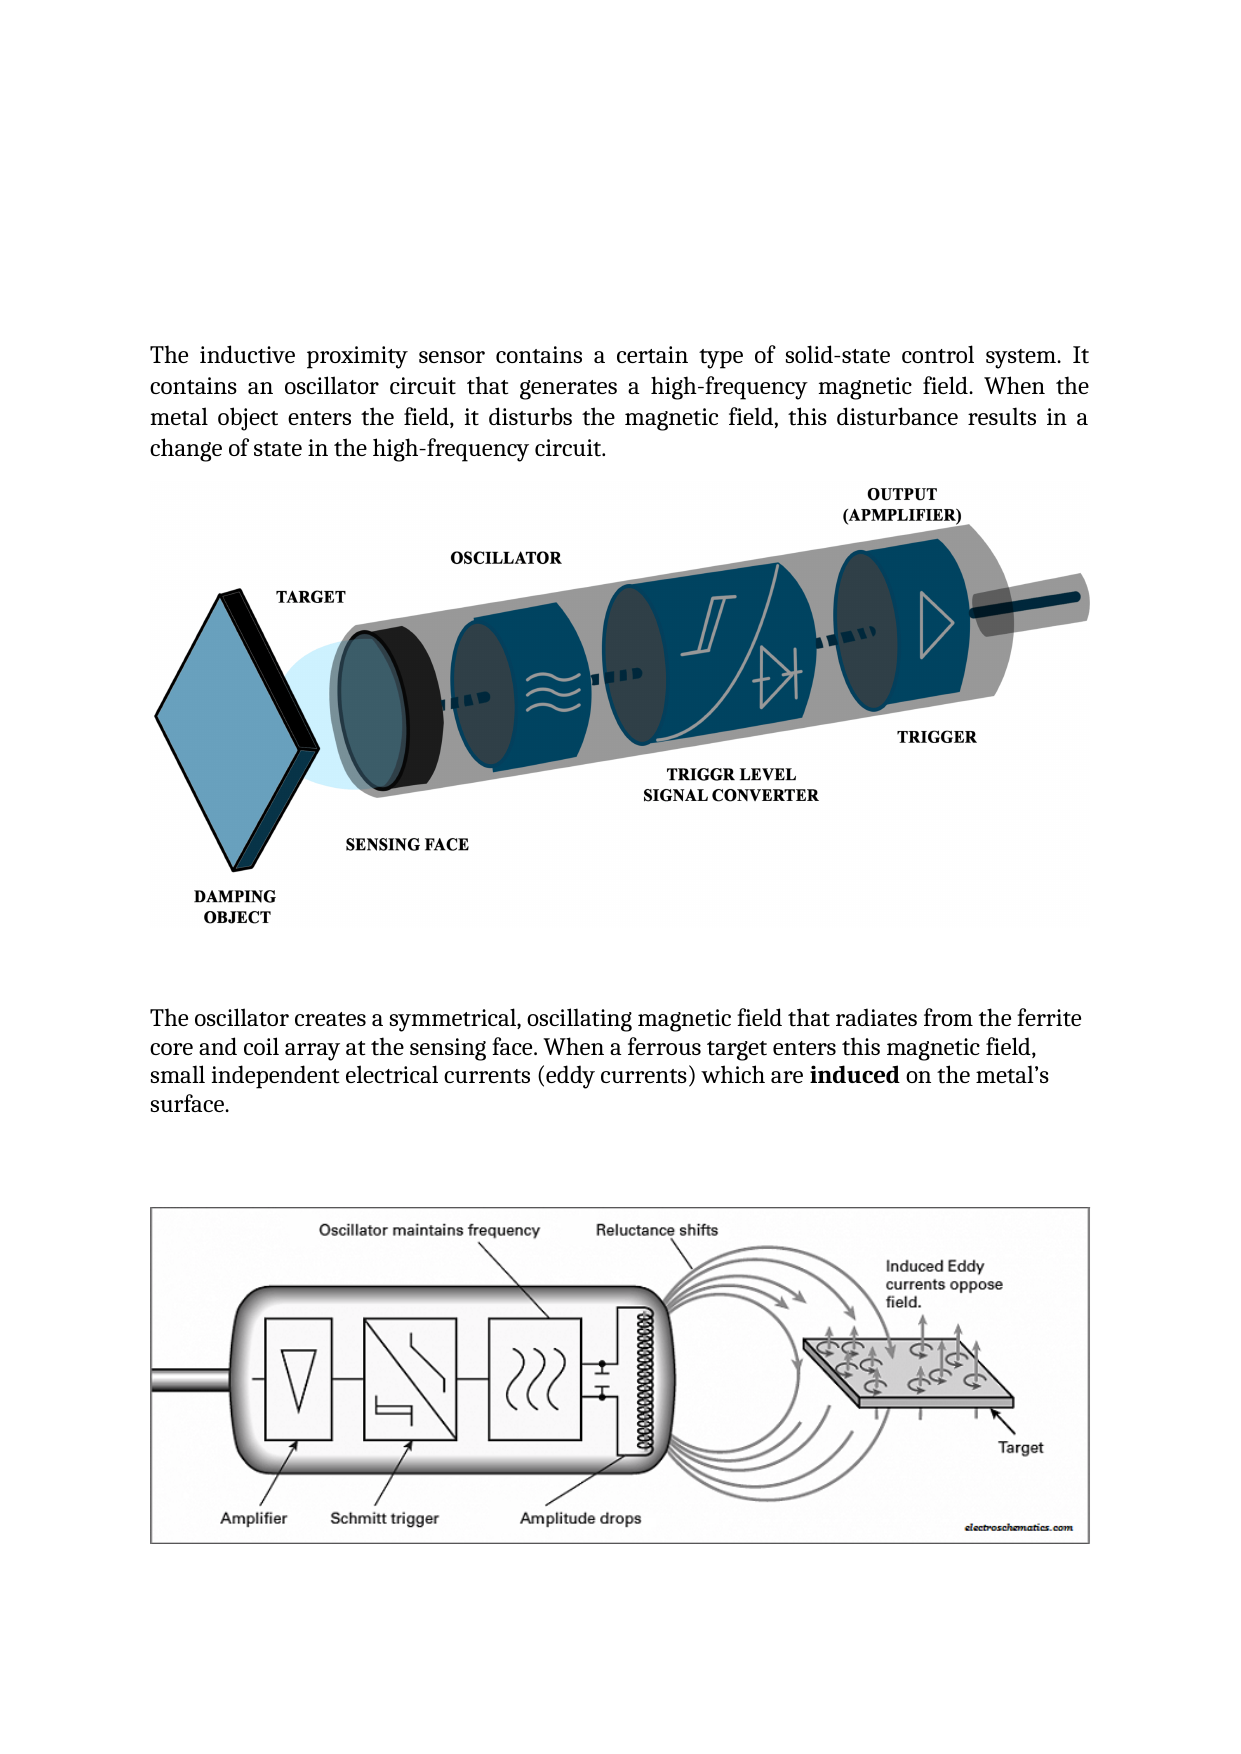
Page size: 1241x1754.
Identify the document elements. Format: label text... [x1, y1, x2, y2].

text The oscillator creates a symmetrical, oscillating magnetic field that radiates from the ferrite core and coil array at the sensing face. When a ferrous target enters this magnetic field, small independent electrical currents (eddy currents) which are induced on the metal’s surface. [150, 1004, 1090, 1119]
picture [150, 481, 1091, 928]
picture [150, 1207, 1091, 1544]
text The inductive proximity sensor contains a certain type of solid-state control system. It contains an oscillator circuit that generates a high-frequency magnetic field. When the metal object enters the field, it disturbs the magnetic field, this disturbance results in a change of state in the high-frequency circuit. [150, 341, 1090, 463]
